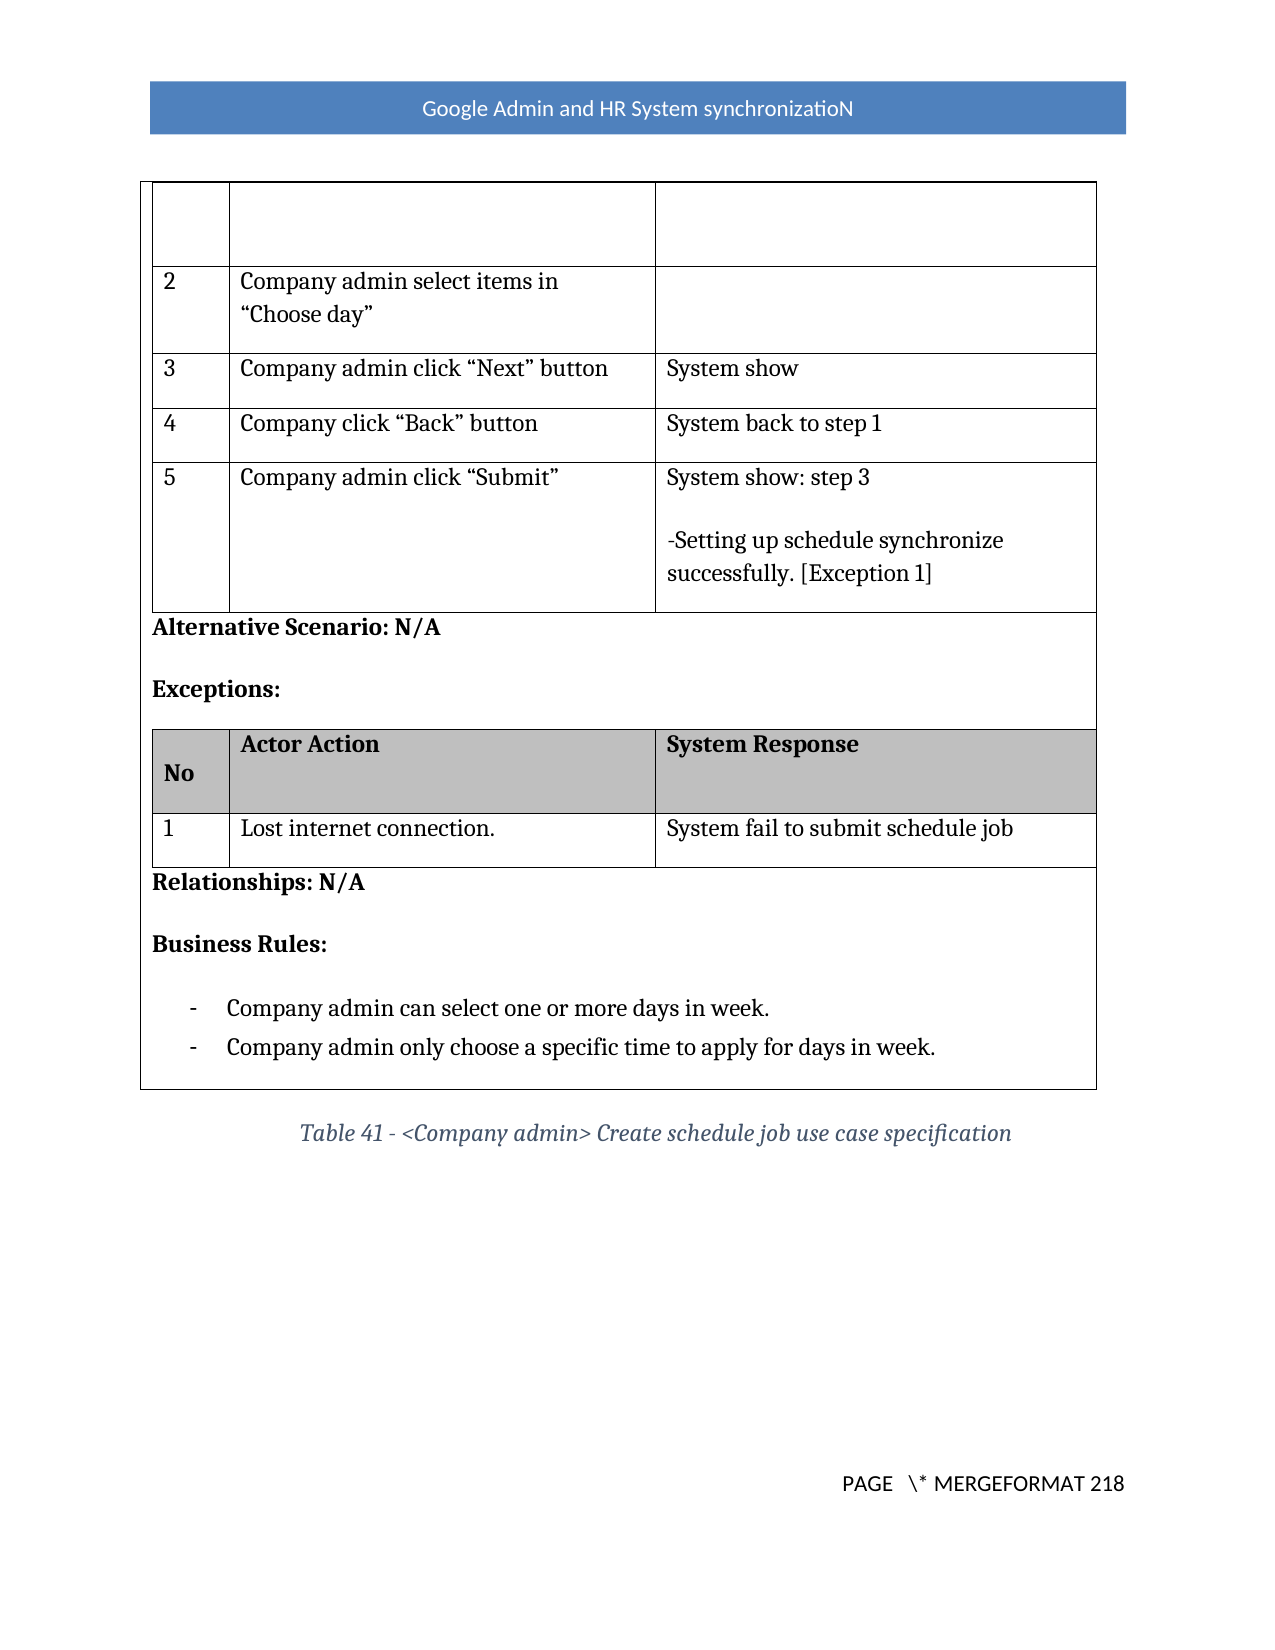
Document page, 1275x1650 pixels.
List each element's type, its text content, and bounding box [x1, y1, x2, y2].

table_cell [141, 182, 1096, 1089]
text Table 41 - <Company admin> Create schedule job use case specification [187, 1119, 1125, 1148]
